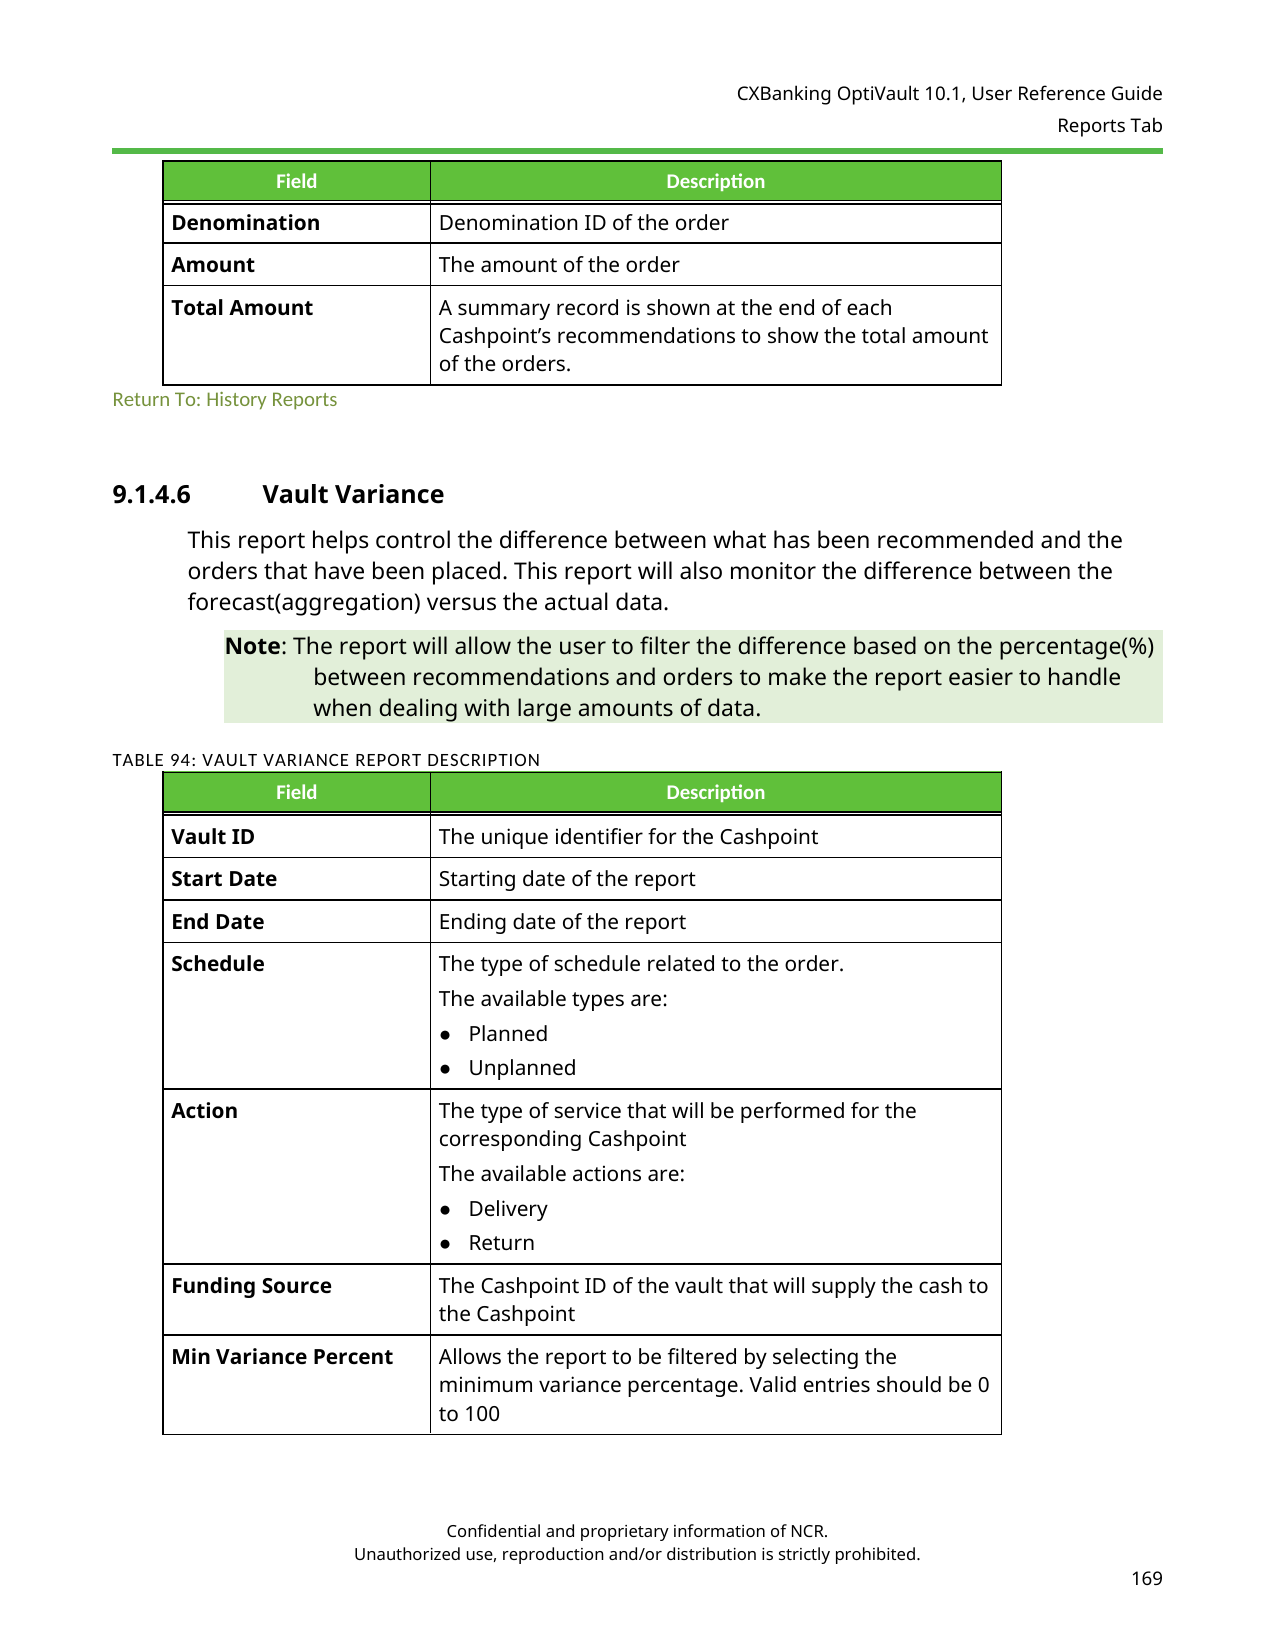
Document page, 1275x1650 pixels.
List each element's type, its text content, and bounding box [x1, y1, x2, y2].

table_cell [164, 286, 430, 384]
text Note: The report will allow the user to filter the difference based on the percentage(%) between recommendations and orders to make the report easier to handle when dealing with large amounts of data. [224, 630, 1163, 723]
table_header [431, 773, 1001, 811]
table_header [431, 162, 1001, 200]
subtitle Vault Variance [112, 477, 1163, 511]
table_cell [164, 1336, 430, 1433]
text This report helps control the difference between what has been recommended and the orders that have been placed. This report will also monitor the difference between the forecast(aggregation) versus the actual data. [187, 523, 1163, 617]
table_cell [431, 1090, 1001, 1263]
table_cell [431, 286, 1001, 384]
text Return To: History Reports [112, 386, 1163, 411]
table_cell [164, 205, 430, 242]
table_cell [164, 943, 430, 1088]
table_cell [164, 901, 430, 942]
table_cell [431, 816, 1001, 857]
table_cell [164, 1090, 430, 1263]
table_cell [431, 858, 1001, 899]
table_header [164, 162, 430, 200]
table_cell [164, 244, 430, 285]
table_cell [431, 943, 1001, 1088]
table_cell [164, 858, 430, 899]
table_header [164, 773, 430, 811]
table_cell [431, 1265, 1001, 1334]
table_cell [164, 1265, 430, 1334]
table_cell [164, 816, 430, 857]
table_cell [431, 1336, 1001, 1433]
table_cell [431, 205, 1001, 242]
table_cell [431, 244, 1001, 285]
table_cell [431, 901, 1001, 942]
